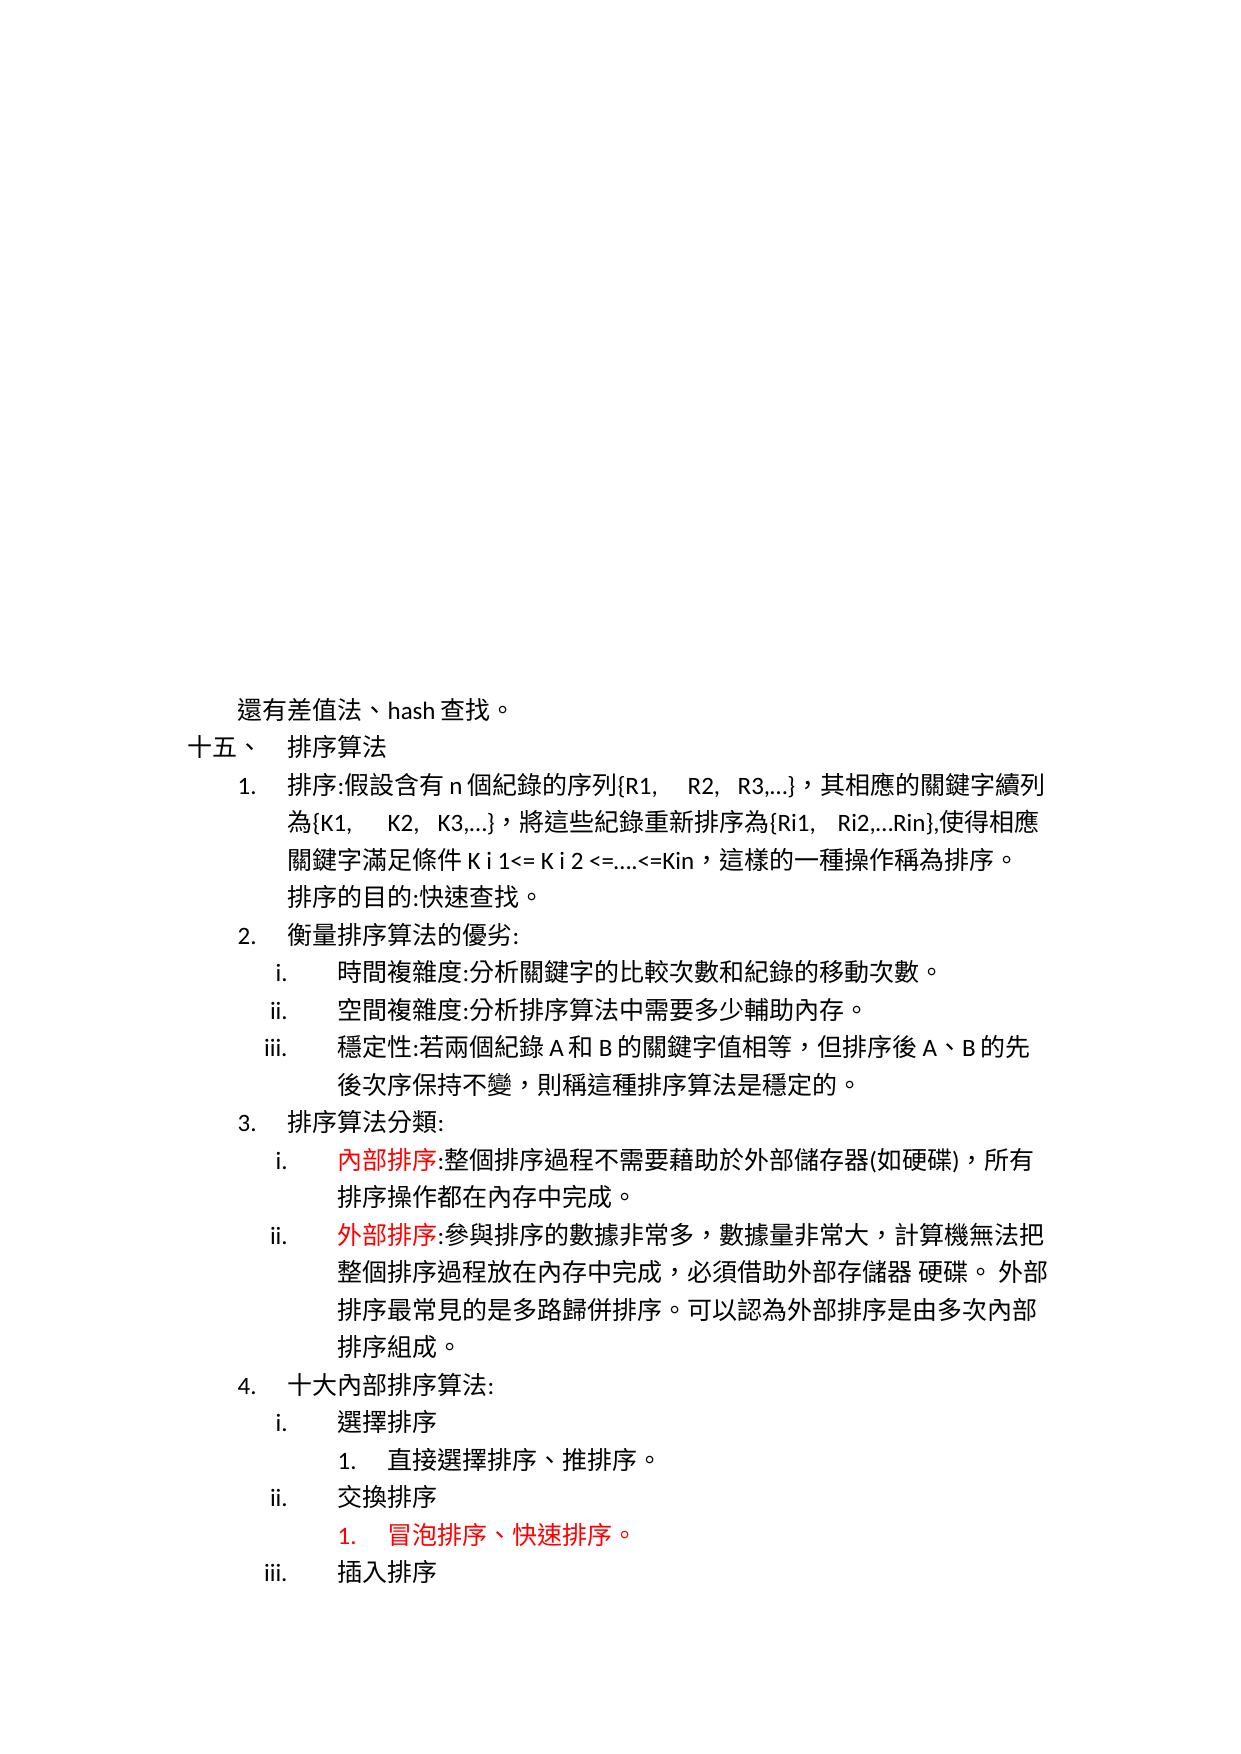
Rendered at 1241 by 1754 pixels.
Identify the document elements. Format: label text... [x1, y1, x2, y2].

list 內部排序:整個排序過程不需要藉助於外部儲存器(如硬碟)，所有 排序操作都在內存中完成。 [287, 1139, 1053, 1214]
list 衡量排序算法的優劣: [237, 914, 1053, 952]
list 直接選擇排序、推排序。 [337, 1439, 1053, 1477]
list 十大內部排序算法: [237, 1364, 1053, 1402]
list 插入排序 [287, 1552, 1053, 1589]
list 時間複雜度:分析關鍵字的比較次數和紀錄的移動次數。 [287, 952, 1053, 989]
list 穩定性:若兩個紀錄A和B的關鍵字值相等，但排序後A、B的先後次序保持不變，則稱這種排序算法是穩定的。 [287, 1027, 1053, 1102]
list 還有差值法、hash查找。 [187, 164, 1053, 727]
list 外部排序:參與排序的數據非常多，數據量非常大，計算機無法把整個排序過程放在內存中完成，必須借助外部存儲器 硬碟。 外部排序最常見的是多路歸併排序。可以認為外部排序是由多次內部排序組成。 [287, 1214, 1053, 1364]
list 選擇排序 [287, 1402, 1053, 1439]
list 空間複雜度:分析排序算法中需要多少輔助內存。 [287, 989, 1053, 1027]
list 交換排序 [287, 1477, 1053, 1514]
list 排序:假設含有n個紀錄的序列{R1, R2, R3,…}，其相應的關鍵字續列為{K1, K2, K3,…}，將這些紀錄重新排序為{Ri1, Ri2,…Rin},使得相應關鍵字滿足條件K i 1<= K i 2 <=….<=Kin，這樣的一種操作稱為排序。 排序的目的:快速查找。 [237, 764, 1053, 914]
list 排序算法分類: [237, 1102, 1053, 1139]
list 冒泡排序、快速排序。 [337, 1514, 1053, 1552]
list 排序算法 [187, 727, 1053, 764]
